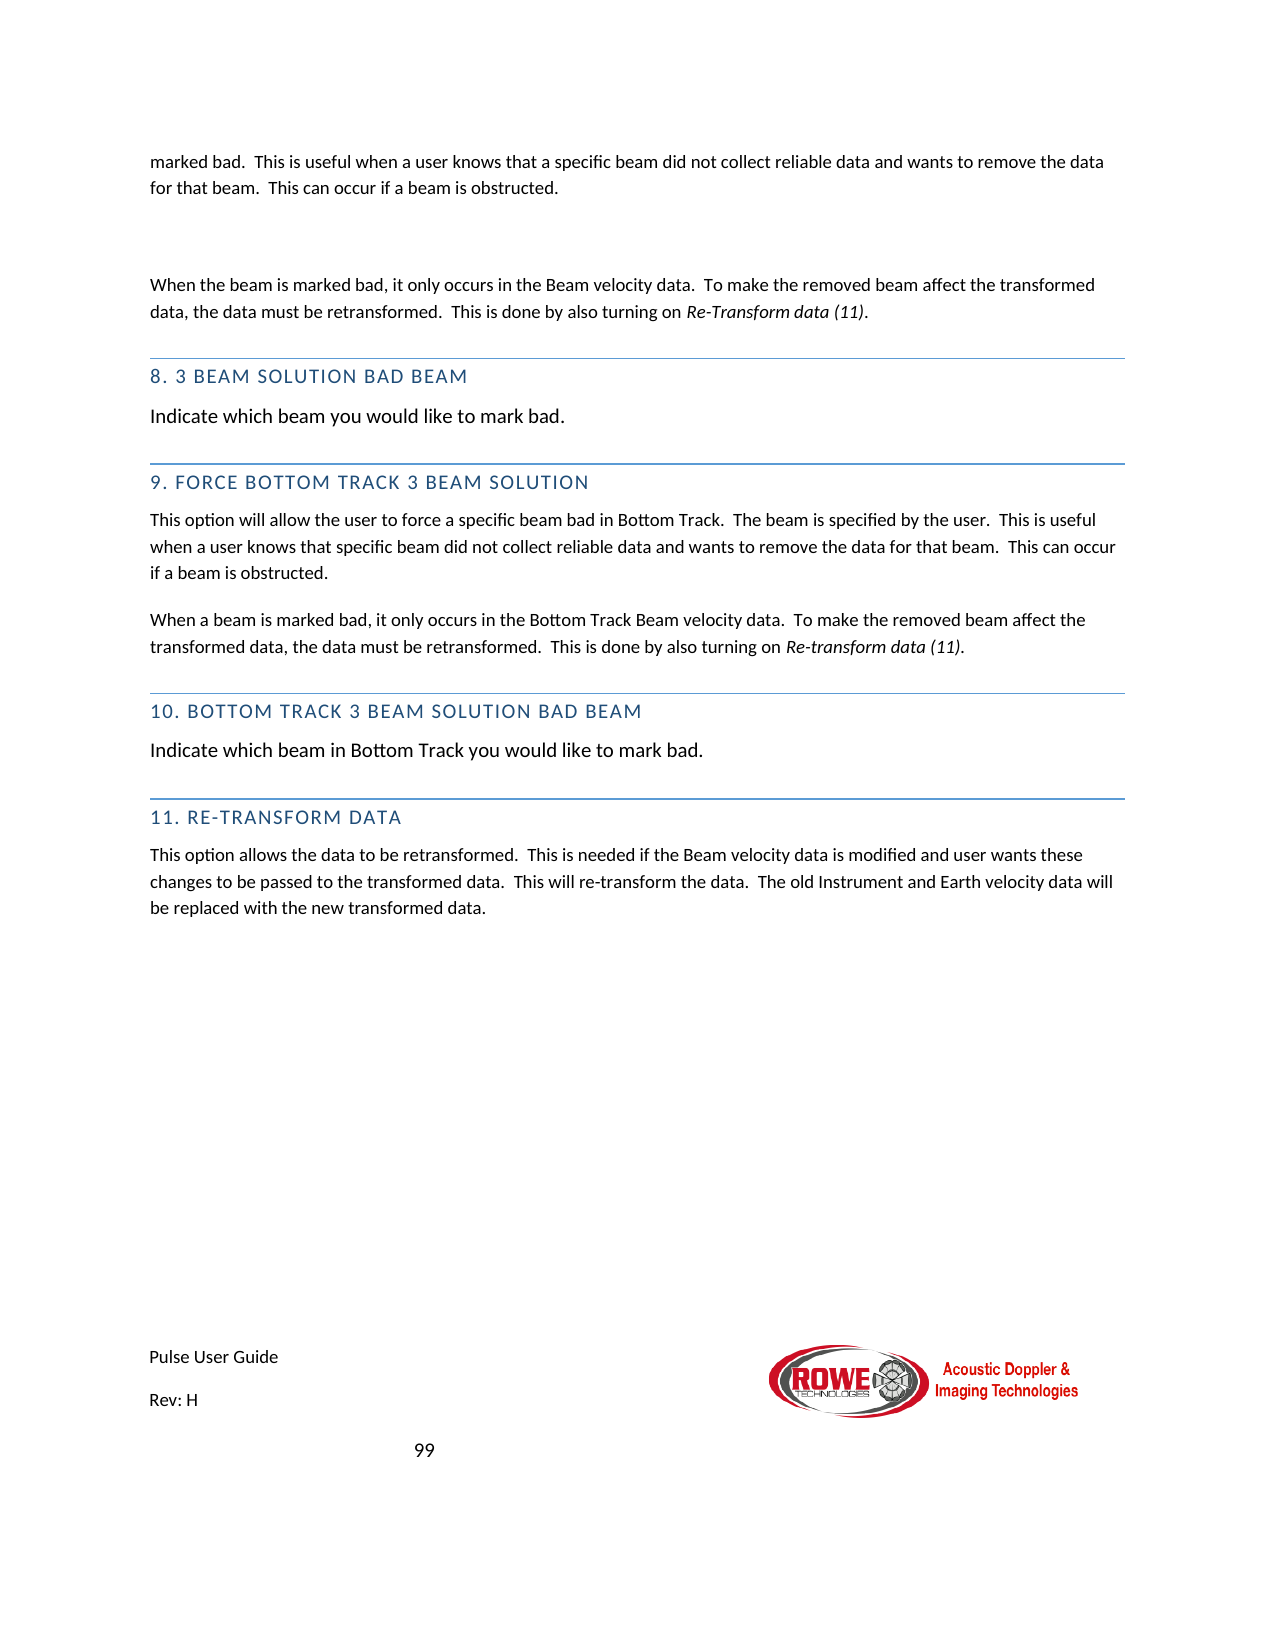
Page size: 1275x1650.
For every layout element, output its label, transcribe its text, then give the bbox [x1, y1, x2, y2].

text Indicate which beam you would like to mark bad. [150, 403, 1125, 428]
text This option will allow the user to force a specific beam bad in Bottom Track. The beam is specified by the user. This is useful when a user knows that specific beam did not collect reliable data and wants to remove the data for that beam. This can occur if a beam is obstructed. [150, 508, 1125, 584]
subtitle 9. Force Bottom Track 3 Beam Solution [150, 465, 1125, 494]
picture [768, 1344, 1114, 1425]
text Indicate which beam in Bottom Track you would like to mark bad. [150, 738, 1125, 763]
text This option allows the data to be retransformed. This is needed if the Beam velocity data is modified and user wants these changes to be passed to the transformed data. This will re-transform the data. The old Instrument and Earth velocity data will be replaced with the new transformed data. [150, 843, 1125, 919]
subtitle 10. Bottom Track 3 Beam Solution Bad Beam [150, 694, 1125, 723]
text When the beam is marked bad, it only occurs in the Beam velocity data. To make the removed beam affect the transformed data, the data must be retransformed. This is done by also turning on Re-Transform data (11). [150, 273, 1125, 323]
subtitle 11. Re-Transform Data [150, 800, 1125, 829]
subtitle 8. 3 Beam Solution Bad Beam [150, 359, 1125, 389]
text When a beam is marked bad, it only occurs in the Bottom Track Beam velocity data. To make the removed beam affect the transformed data, the data must be retransformed. This is done by also turning on Re-transform data (11). [150, 608, 1125, 658]
